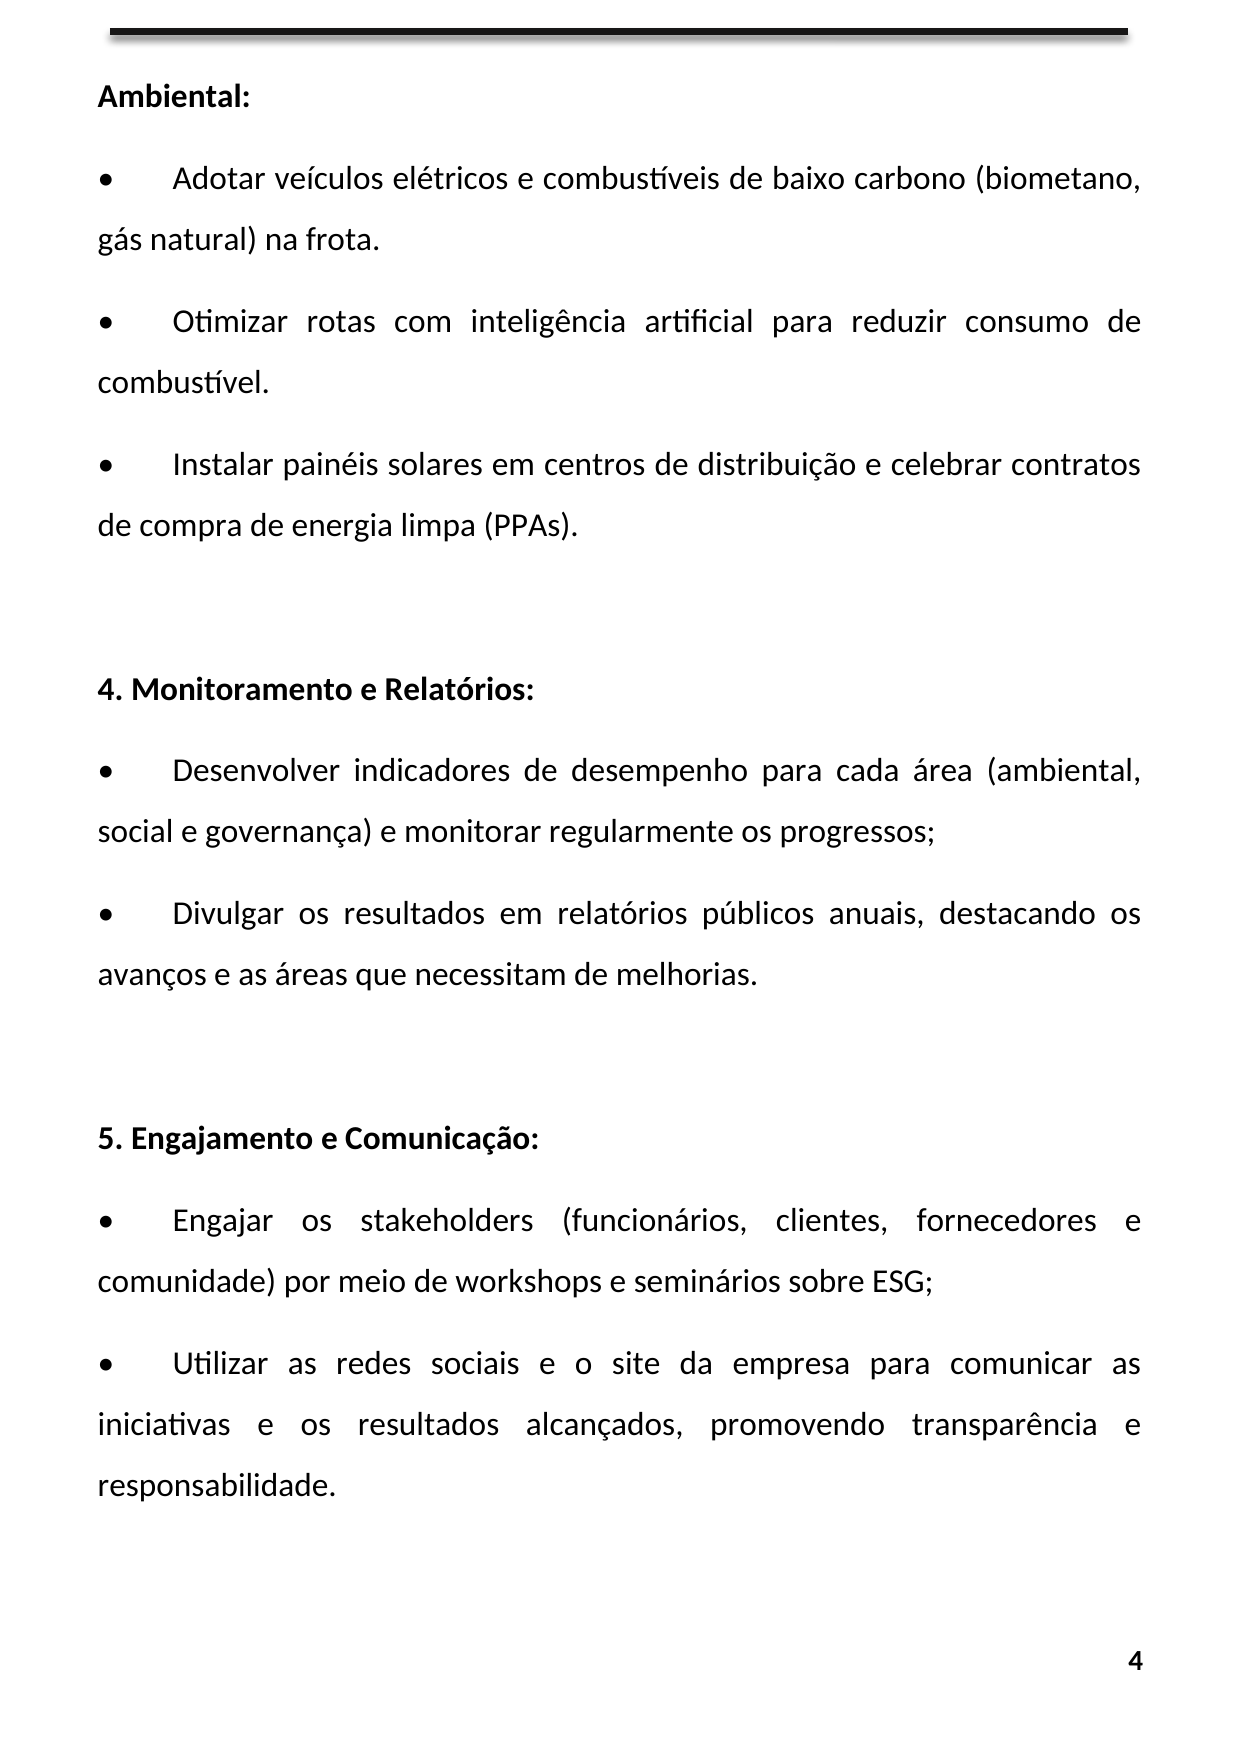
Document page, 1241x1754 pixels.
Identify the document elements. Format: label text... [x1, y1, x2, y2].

text • Engajar os stakeholders (funcionários, clientes, fornecedores e comunidade) por meio de workshops e seminários sobre ESG; [97, 1199, 1143, 1301]
text 4. Monitoramento e Relatórios: [97, 667, 1143, 708]
text • Desenvolver indicadores de desempenho para cada área (ambiental, social e governança) e monitorar regularmente os progressos; [97, 749, 1143, 851]
text • Divulgar os resultados em relatórios públicos anuais, destacando os avanços e as áreas que necessitam de melhorias. [97, 892, 1143, 994]
text Ambiental: [97, 75, 1143, 116]
text • Otimizar rotas com inteligência artificial para reduzir consumo de combustível. [97, 300, 1143, 402]
text • Utilizar as redes sociais e o site da empresa para comunicar as iniciativas e os resultados alcançados, promovendo transparência e responsabilidade. [97, 1342, 1143, 1505]
text • Adotar veículos elétricos e combustíveis de baixo carbono (biometano, gás natural) na frota. [97, 157, 1143, 259]
text 5. Engajamento e Comunicação: [97, 1117, 1143, 1158]
text • Instalar painéis solares em centros de distribuição e celebrar contratos de compra de energia limpa (PPAs). [97, 443, 1143, 544]
